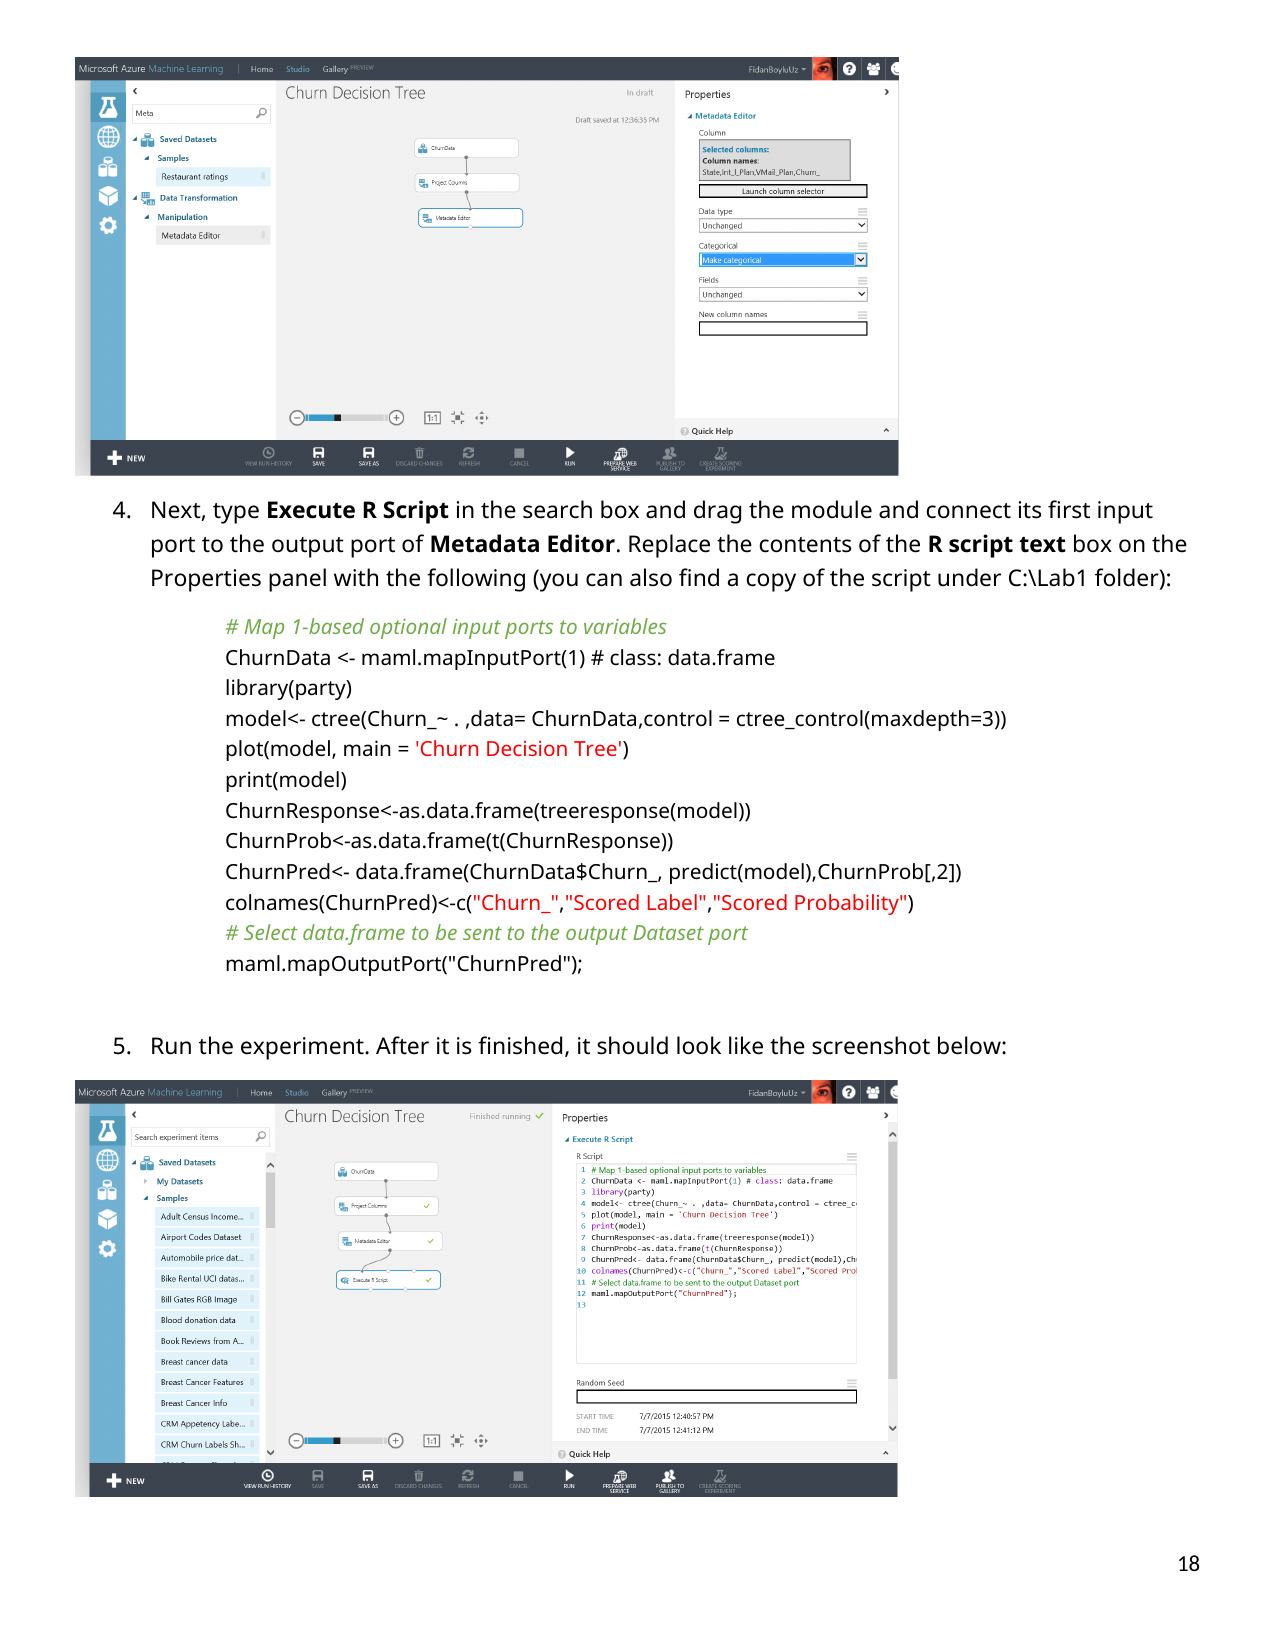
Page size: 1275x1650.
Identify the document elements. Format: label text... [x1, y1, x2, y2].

text # Map 1-based optional input ports to variables [225, 612, 1200, 640]
picture [75, 1080, 898, 1497]
text ChurnPred<- data.frame(ChurnData$Churn_, predict(model),ChurnProb[,2]) [225, 857, 1200, 885]
text model<- ctree(Churn_~ . ,data= ChurnData,control = ctree_control(maxdepth=3)) [225, 704, 1200, 732]
text ChurnProb<-as.data.frame(t(ChurnResponse)) [225, 826, 1200, 855]
text plot(model, main = 'Churn Decision Tree') [225, 734, 1200, 763]
text ChurnResponse<-as.data.frame(treeresponse(model)) [225, 796, 1200, 824]
list Run the experiment. After it is finished, it should look like the screenshot below: [112, 1030, 1200, 1061]
text print(model) [225, 765, 1200, 793]
text colnames(ChurnPred)<-c("Churn_","Scored Label","Scored Probability") [225, 888, 1200, 916]
list Next, type Execute R Script in the search box and drag the module and connect its first input port to the output port of Metadata Editor. Replace the contents of the R script text box on the Properties panel with the following (you can also find a copy of the script under C:\Lab1 folder): [112, 494, 1200, 593]
text # Select data.frame to be sent to the output Dataset port [225, 918, 1200, 947]
text maml.mapOutputPort("ChurnPred"); [225, 949, 1200, 977]
text ChurnData <- maml.mapInputPort(1) # class: data.frame [225, 643, 1200, 671]
picture [75, 57, 899, 476]
text library(party) [225, 673, 1200, 702]
